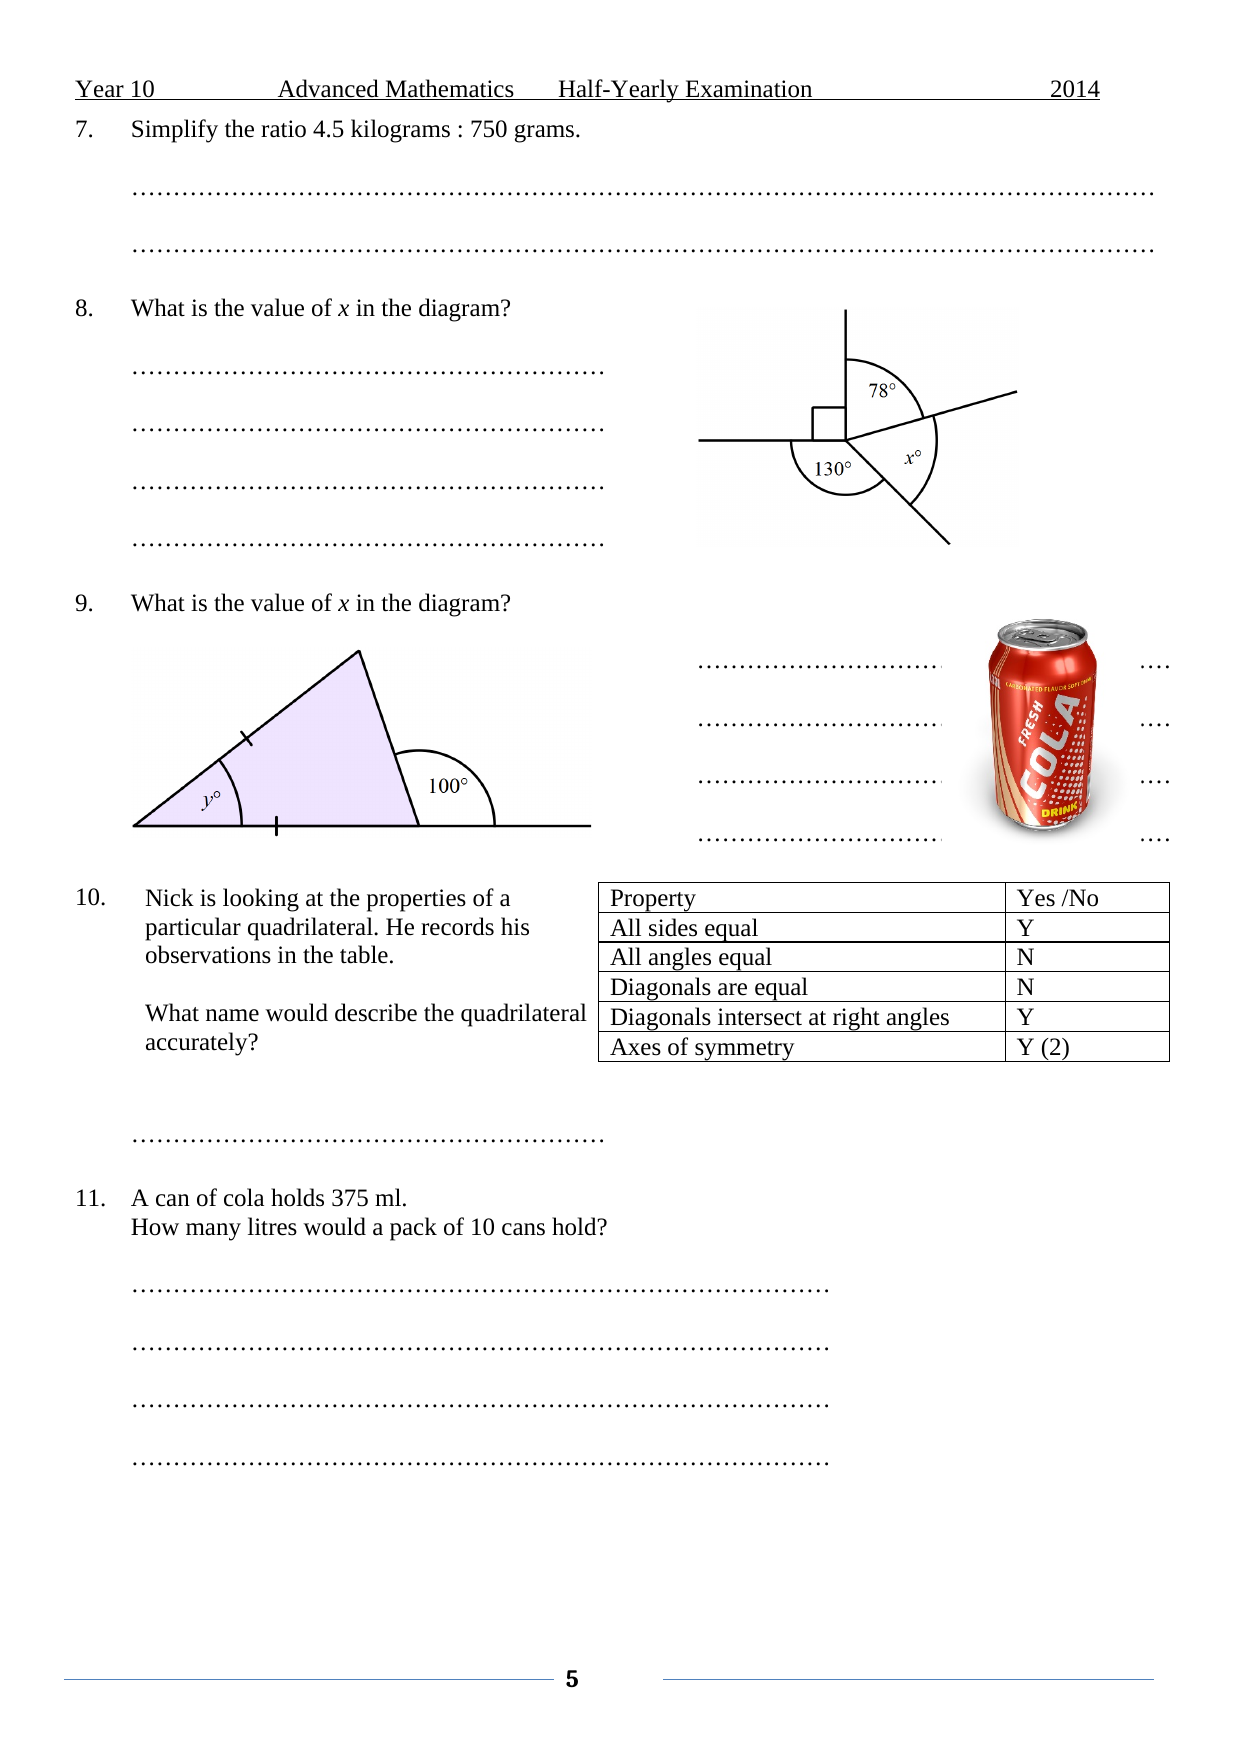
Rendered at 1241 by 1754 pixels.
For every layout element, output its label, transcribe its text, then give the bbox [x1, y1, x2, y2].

table_cell 10. [64, 870, 119, 1171]
table_cell What is the value of x in the diagram? ………………………………………………… ………………………………………………… ………………………………………………… ………………………………………………… [119, 282, 1182, 576]
table_cell 9. [64, 576, 119, 870]
table_cell 11. [64, 1171, 119, 1494]
table_cell What is the value of x in the diagram? ………………………………………………… ………………………………………………… ………………………………………………… ………………………………………………… [119, 576, 1182, 870]
picture [941, 608, 1142, 847]
table_cell Simplify the ratio 4.5 kilograms : 750 grams. …………………………………………………………………………………………………………… …………………………………………………………………………………………………………… [119, 103, 1182, 282]
table_cell A can of cola holds 375 ml. How many litres would a pack of 10 cans hold? ………………………………………………………………………… ………………………………………………………………………… ………………………………………………………………………… ………………………………………………………………………… [119, 1171, 1182, 1494]
picture [130, 647, 593, 838]
table_cell 8. [64, 282, 119, 576]
table_cell 7. [64, 103, 119, 282]
table_cell ………………………………………………… [119, 870, 1182, 1171]
picture [696, 307, 1019, 547]
